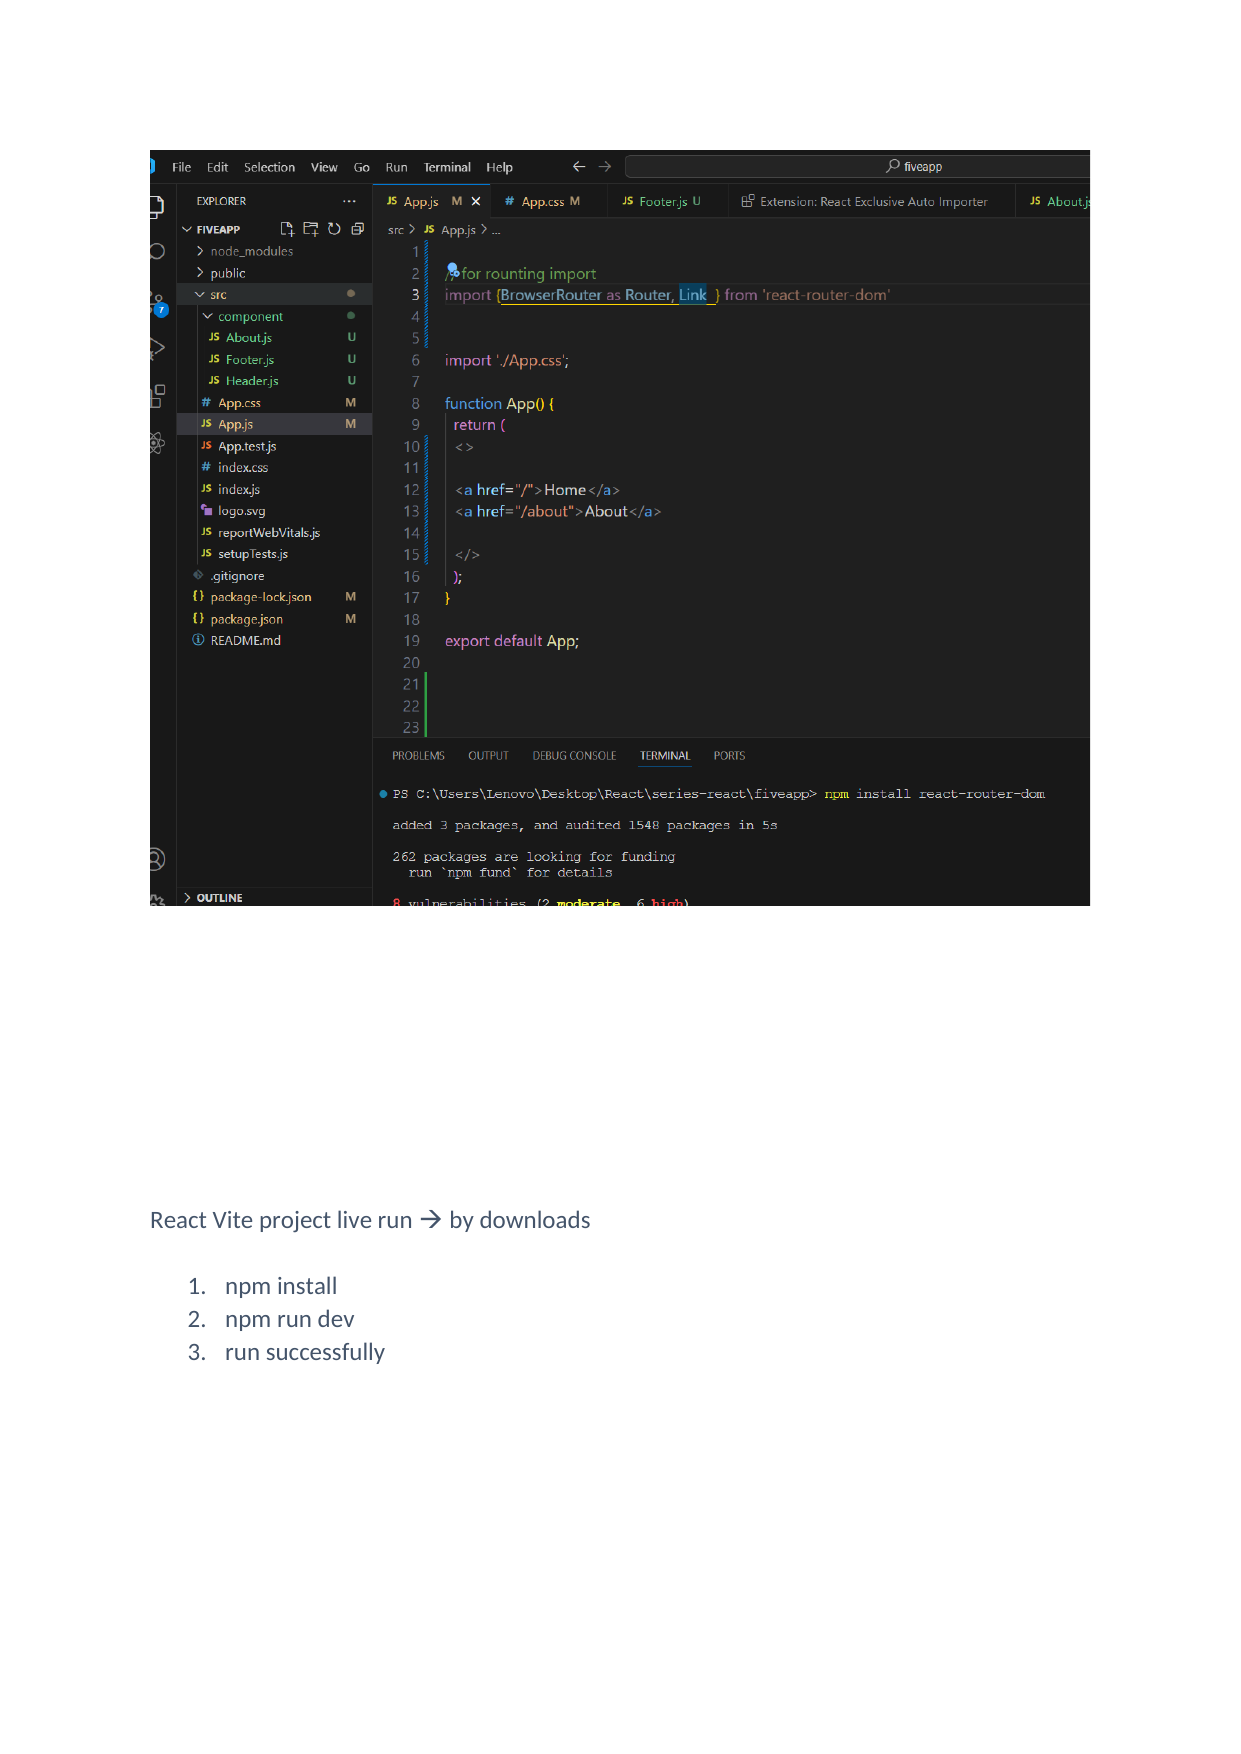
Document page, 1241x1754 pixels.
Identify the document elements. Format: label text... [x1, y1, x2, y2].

list npm install [187, 1270, 1090, 1301]
text React Vite project live run by downloads [150, 1204, 1090, 1235]
list npm run dev [187, 1303, 1090, 1333]
picture [150, 150, 1091, 906]
list run successfully [187, 1336, 1090, 1366]
